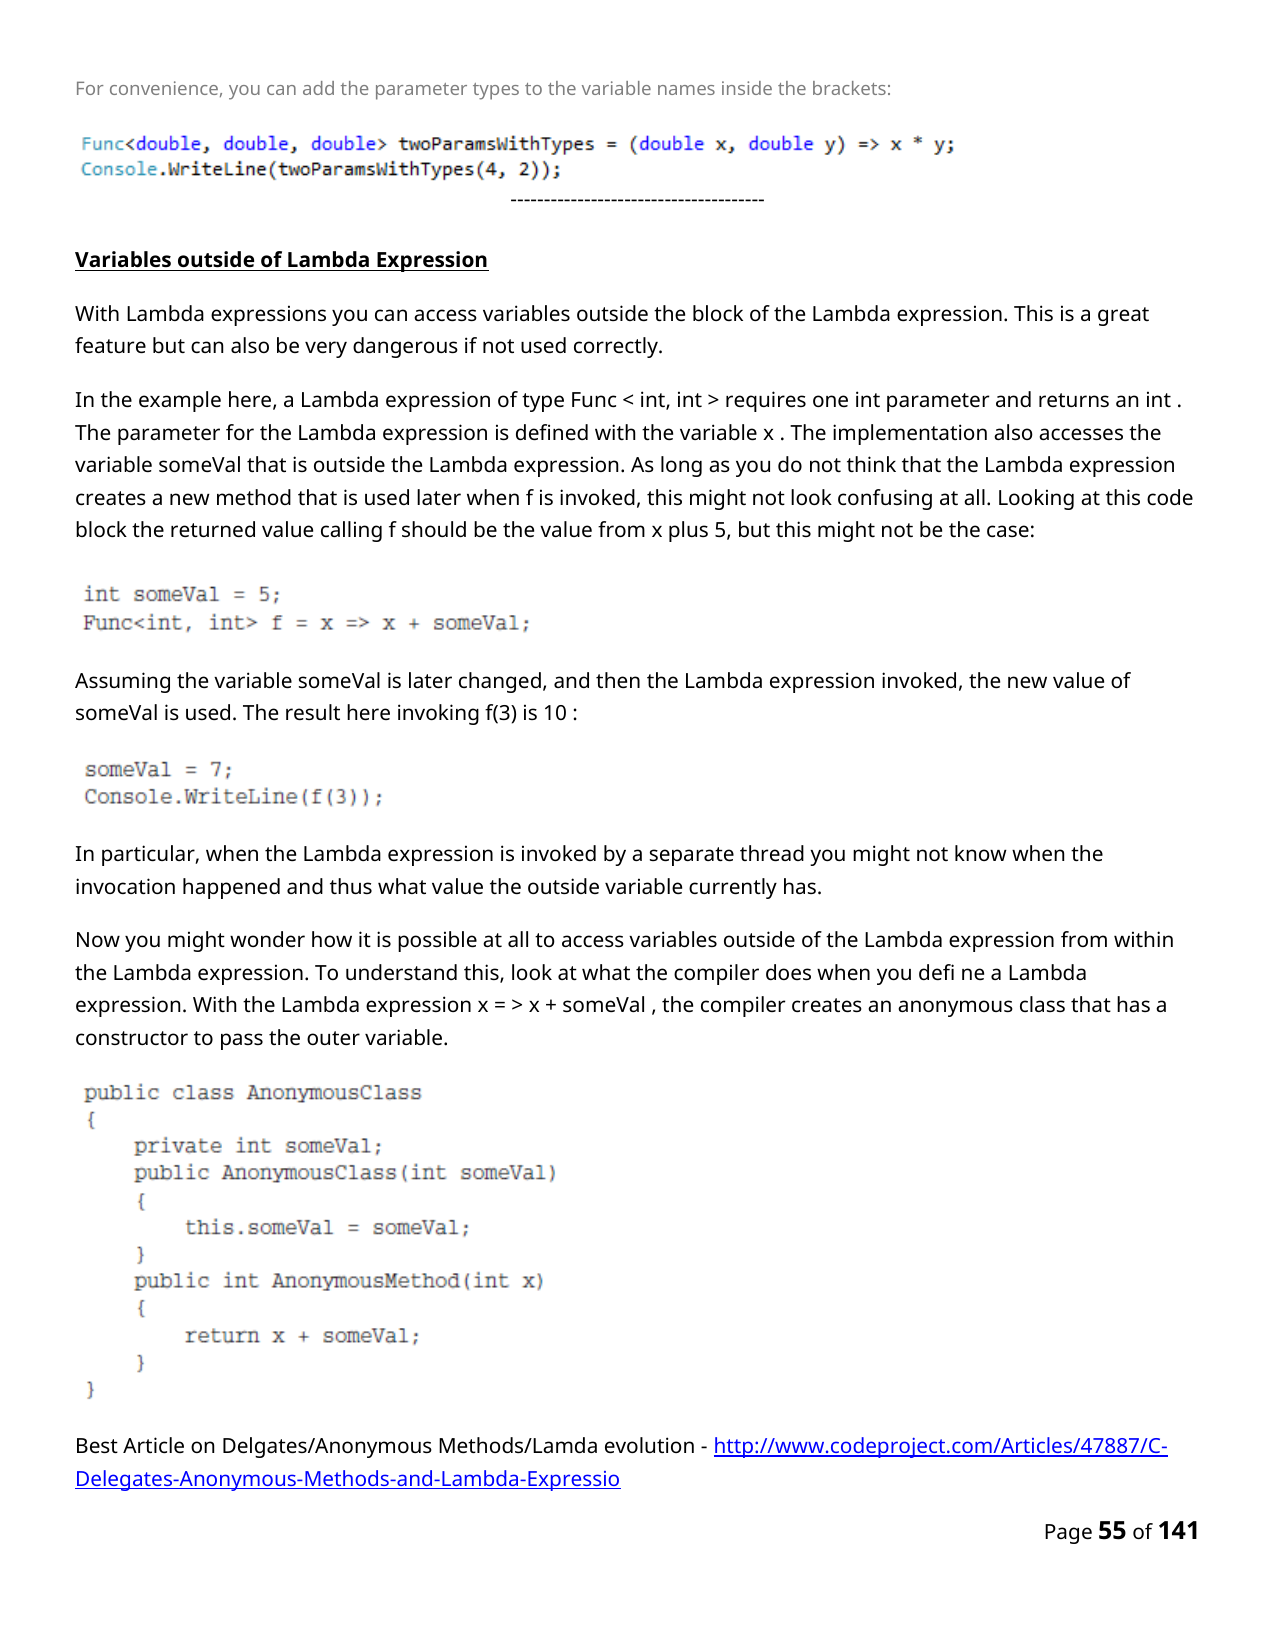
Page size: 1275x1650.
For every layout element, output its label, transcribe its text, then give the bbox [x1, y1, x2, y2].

text With Lambda expressions you can access variables outside the block of the Lambda expression. This is a great feature but can also be very dangerous if not used correctly. [75, 299, 1200, 360]
text -------------------------------------- [75, 184, 1200, 213]
text Assuming the variable someVal is later changed, and then the Lambda expression invoked, the new value of someVal is used. The result here invoking f(3) is 10 : [75, 666, 1200, 727]
text Best Article on Delgates/Anonymous Methods/Lamda evolution - http://www.codeproject.com/Articles/47887/C-Delegates-Anonymous-Methods-and-Lambda-Expressio [75, 1431, 1200, 1492]
text Variables outside of Lambda Expression [75, 213, 1200, 274]
picture [75, 125, 958, 185]
text Now you might wonder how it is possible at all to access variables outside of the Lambda expression from within the Lambda expression. To understand this, look at what the compiler does when you defi ne a Lambda expression. With the Lambda expression x = > x + someVal , the compiler creates an anonymous class that has a constructor to pass the outer variable. [75, 925, 1200, 1052]
picture [75, 751, 389, 815]
text In particular, when the Lambda expression is invoked by a separate thread you might not know when the invocation happened and thus what value the outside variable currently has. [75, 839, 1200, 900]
text In the example here, a Lambda expression of type Func < int, int > requires one int parameter and returns an int . The parameter for the Lambda expression is defined with the variable x . The implementation also accesses the variable someVal that is outside the Lambda expression. As long as you do not think that the Lambda expression creates a new method that is used later when f is invoked, this might not look confusing at all. Looking at this code block the returned value calling f should be the value from x plus 5, but this might not be the case: [75, 385, 1200, 544]
text For convenience, you can add the parameter types to the variable names inside the brackets: [75, 75, 1200, 101]
picture [75, 568, 533, 641]
picture [75, 1076, 566, 1407]
